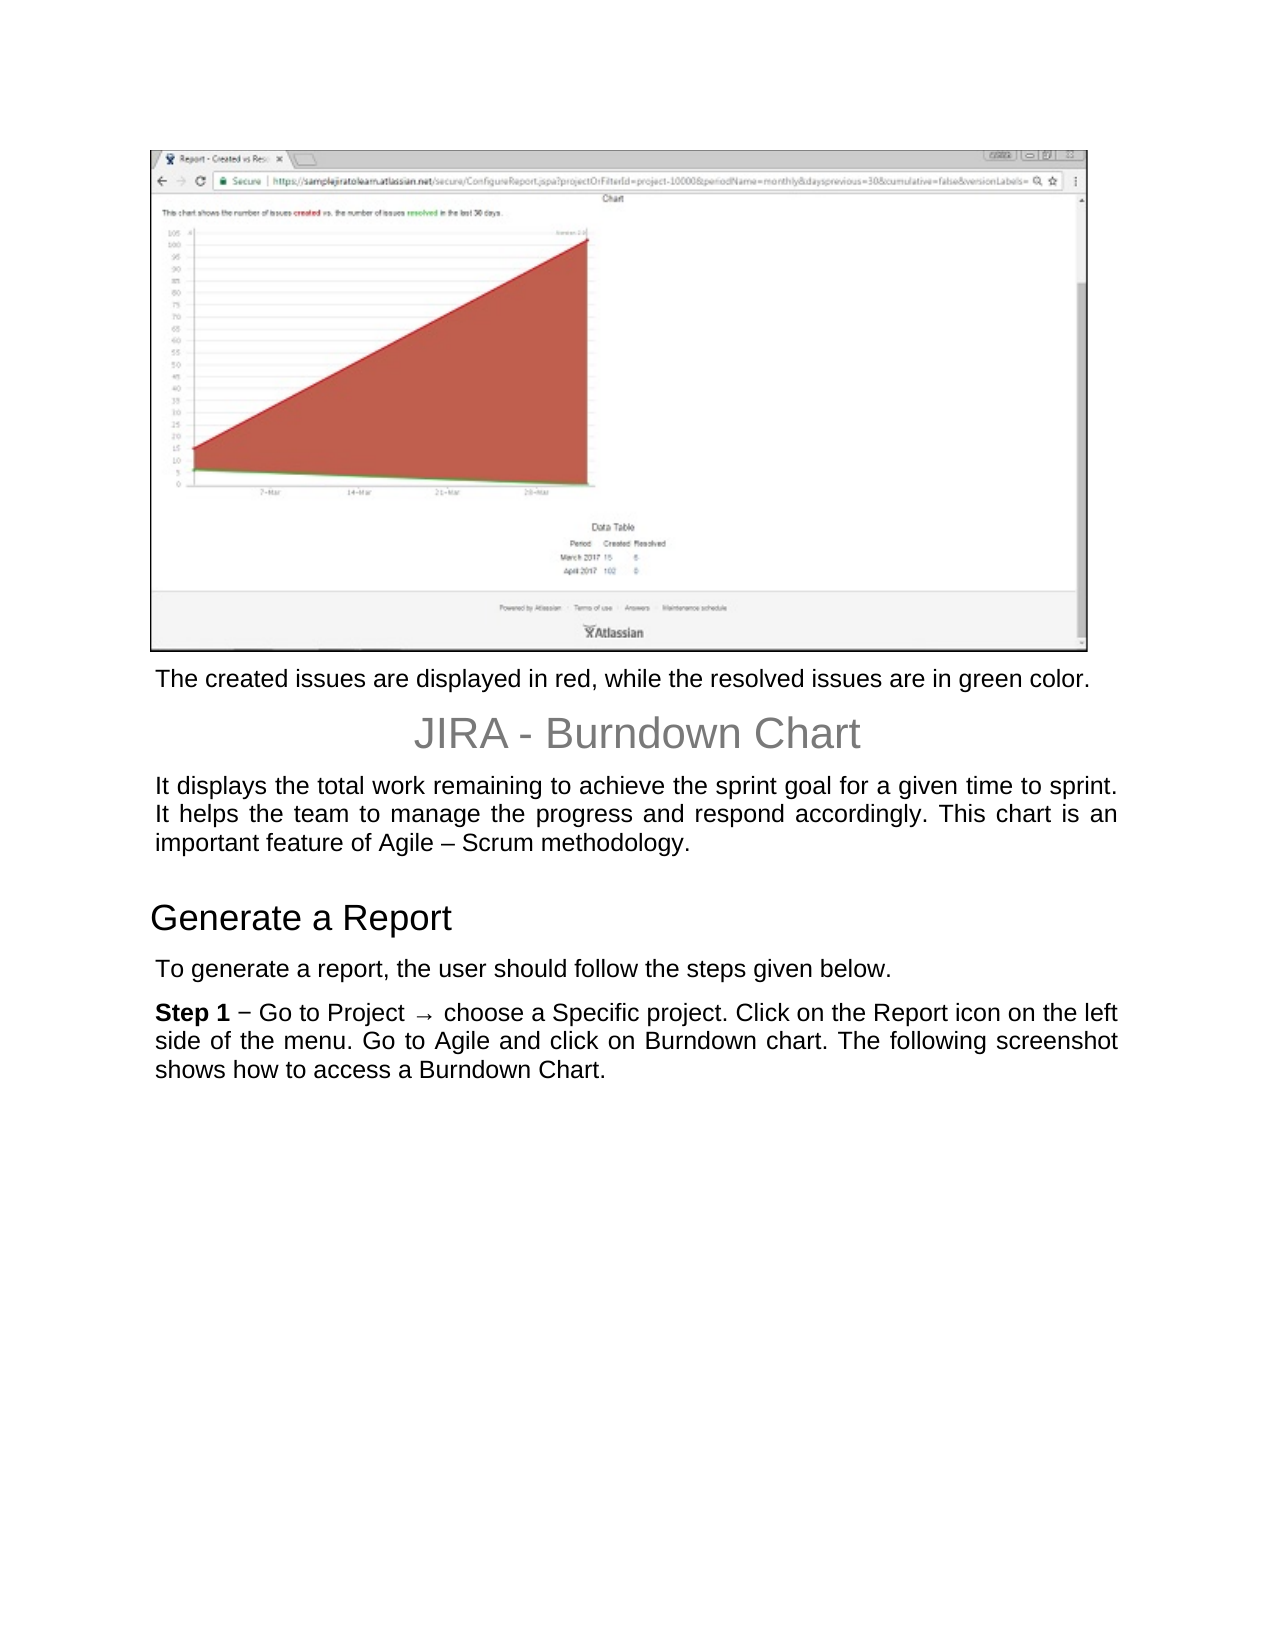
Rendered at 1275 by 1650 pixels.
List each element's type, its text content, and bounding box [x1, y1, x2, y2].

text It displays the total work remaining to achieve the sprint goal for a given time to sprint. It helps the team to manage the progress and respond accordingly. This chart is an important feature of Agile – Scrum methodology. [155, 771, 1120, 857]
text JIRA - Burndown Chart [150, 708, 1125, 758]
text The created issues are displayed in red, while the resolved issues are in green color. [155, 664, 1120, 693]
text Generate a Report [150, 888, 1125, 938]
text Step 1 − Go to Project → choose a Specific project. Click on the Report icon on the left side of the menu. Go to Agile and click on Burndown chart. The following screenshot shows how to access a Burndown Chart. [155, 997, 1120, 1084]
picture [150, 150, 1088, 652]
text To generate a report, the user should follow the steps given below. [155, 954, 1120, 982]
